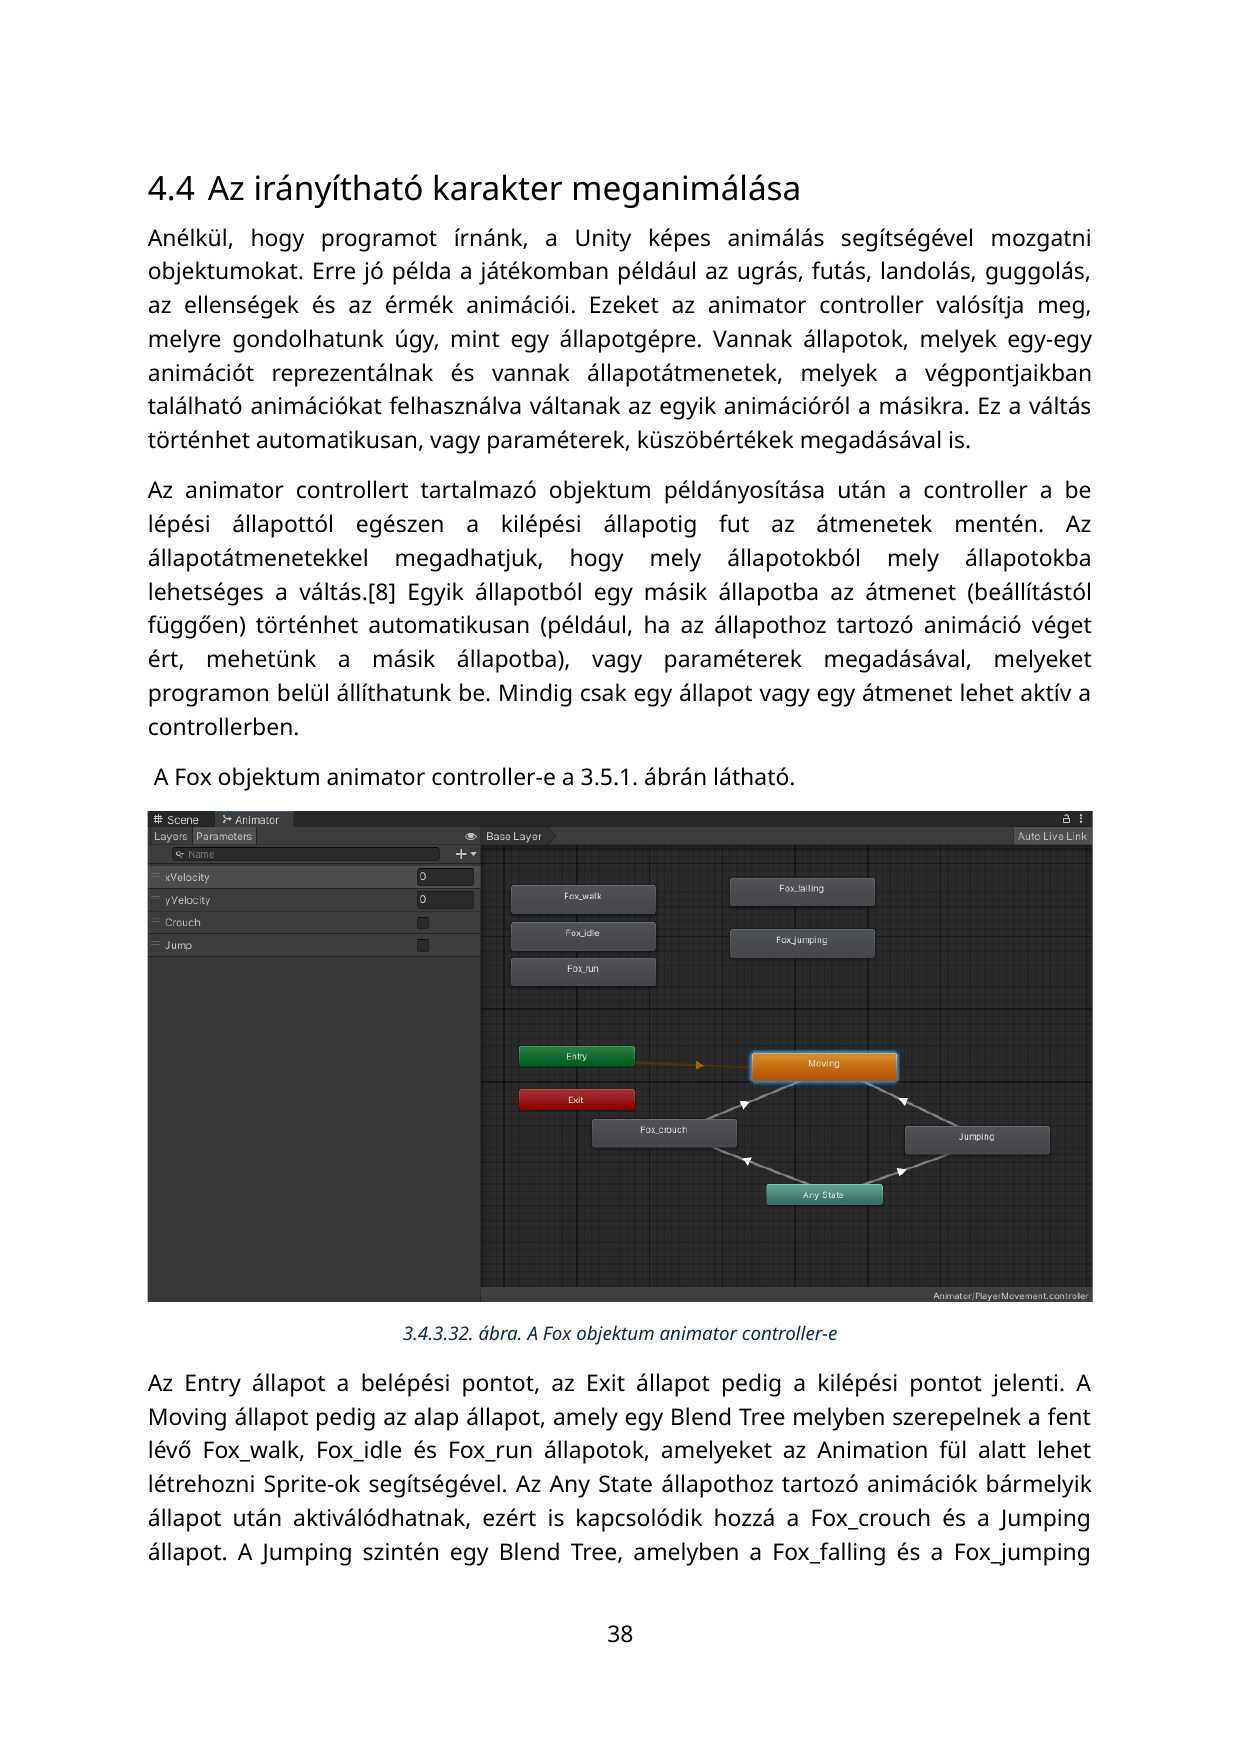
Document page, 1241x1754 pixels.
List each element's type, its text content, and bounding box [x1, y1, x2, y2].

subtitle Az irányítható karakter meganimálása [148, 164, 1093, 210]
text Az animator controllert tartalmazó objektum példányosítása után a controller a be lépési állapottól egészen a kilépési állapotig fut az átmenetek mentén. Az állapotátmenetekkel megadhatjuk, hogy mely állapotokból mely állapotokba lehetséges a váltás.[8] Egyik állapotból egy másik állapotba az átmenet (beállítástól függően) történhet automatikusan (például, ha az állapothoz tartozó animáció véget ért, mehetünk a másik állapotba), vagy paraméterek megadásával, melyeket programon belül állíthatunk be. Mindig csak egy állapot vagy egy átmenet lehet aktív a controllerben. [148, 474, 1093, 742]
picture [147, 811, 1093, 1302]
text A Fox objektum animator controller-e a 3.5.1. ábrán látható. [148, 761, 1093, 792]
text Anélkül, hogy programot írnánk, a Unity képes animálás segítségével mozgatni objektumokat. Erre jó példa a játékomban például az ugrás, futás, landolás, guggolás, az ellenségek és az érmék animációi. Ezeket az animator controller valósítja meg, melyre gondolhatunk úgy, mint egy állapotgépre. Vannak állapotok, melyek egy-egy animációt reprezentálnak és vannak állapotátmenetek, melyek a végpontjaikban található animációkat felhasználva váltanak az egyik animációról a másikra. Ez a váltás történhet automatikusan, vagy paraméterek, küszöbértékek megadásával is. [148, 222, 1093, 455]
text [148, 1367, 1093, 1567]
